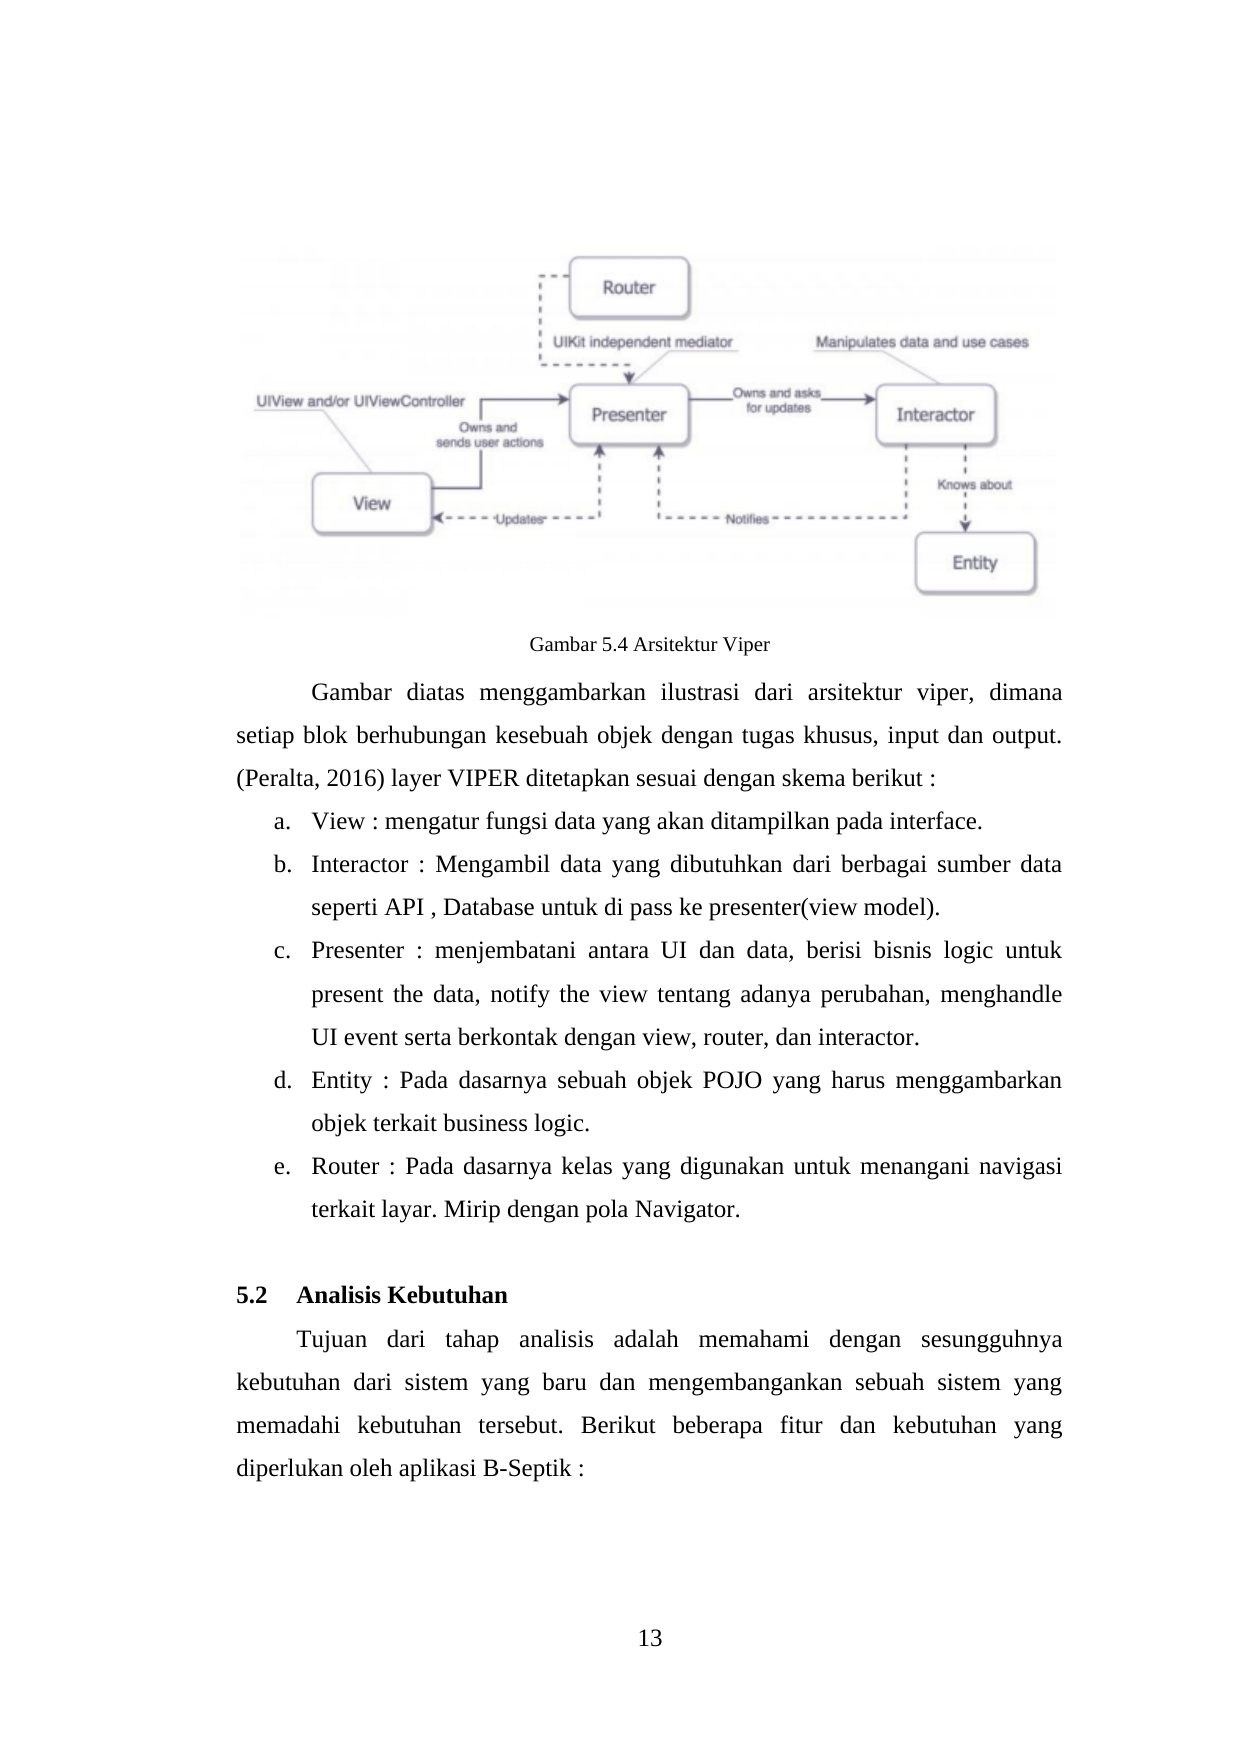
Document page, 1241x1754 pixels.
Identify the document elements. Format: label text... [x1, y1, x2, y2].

list Presenter : menjembatani antara UI dan data, berisi bisnis logic untuk present the data, notify the view tentang adanya perubahan, menghandle UI event serta berkontak dengan view, router, dan interactor. [274, 936, 1063, 1051]
list Entity : Pada dasarnya sebuah objek POJO yang harus menggambarkan objek terkait business logic. [274, 1065, 1063, 1137]
subtitle Analisis Kebutuhan [236, 1281, 1063, 1309]
list Interactor : Mengambil data yang dibutuhkan dari berbagai sumber data seperti API , Database untuk di pass ke presenter(view model). [274, 849, 1063, 921]
list View : mengatur fungsi data yang akan ditampilkan pada interface. [274, 806, 1063, 835]
text Tujuan dari tahap analisis adalah memahami dengan sesungguhnya kebutuhan dari sistem yang baru dan mengembangankan sebuah sistem yang memadahi kebutuhan tersebut. Berikut beberapa fitur dan kebutuhan yang diperlukan oleh aplikasi B-Septik : [236, 1324, 1063, 1482]
text Gambar diatas menggambarkan ilustrasi dari arsitektur viper, dimana setiap blok berhubungan kesebuah objek dengan tugas khusus, input dan output. (Peralta, 2016) layer VIPER ditetapkan sesuai dengan skema berikut : [236, 677, 1063, 792]
picture [237, 236, 1062, 618]
list Router : Pada dasarnya kelas yang digunakan untuk menangani navigasi terkait layar. Mirip dengan pola Navigator. [274, 1151, 1063, 1223]
